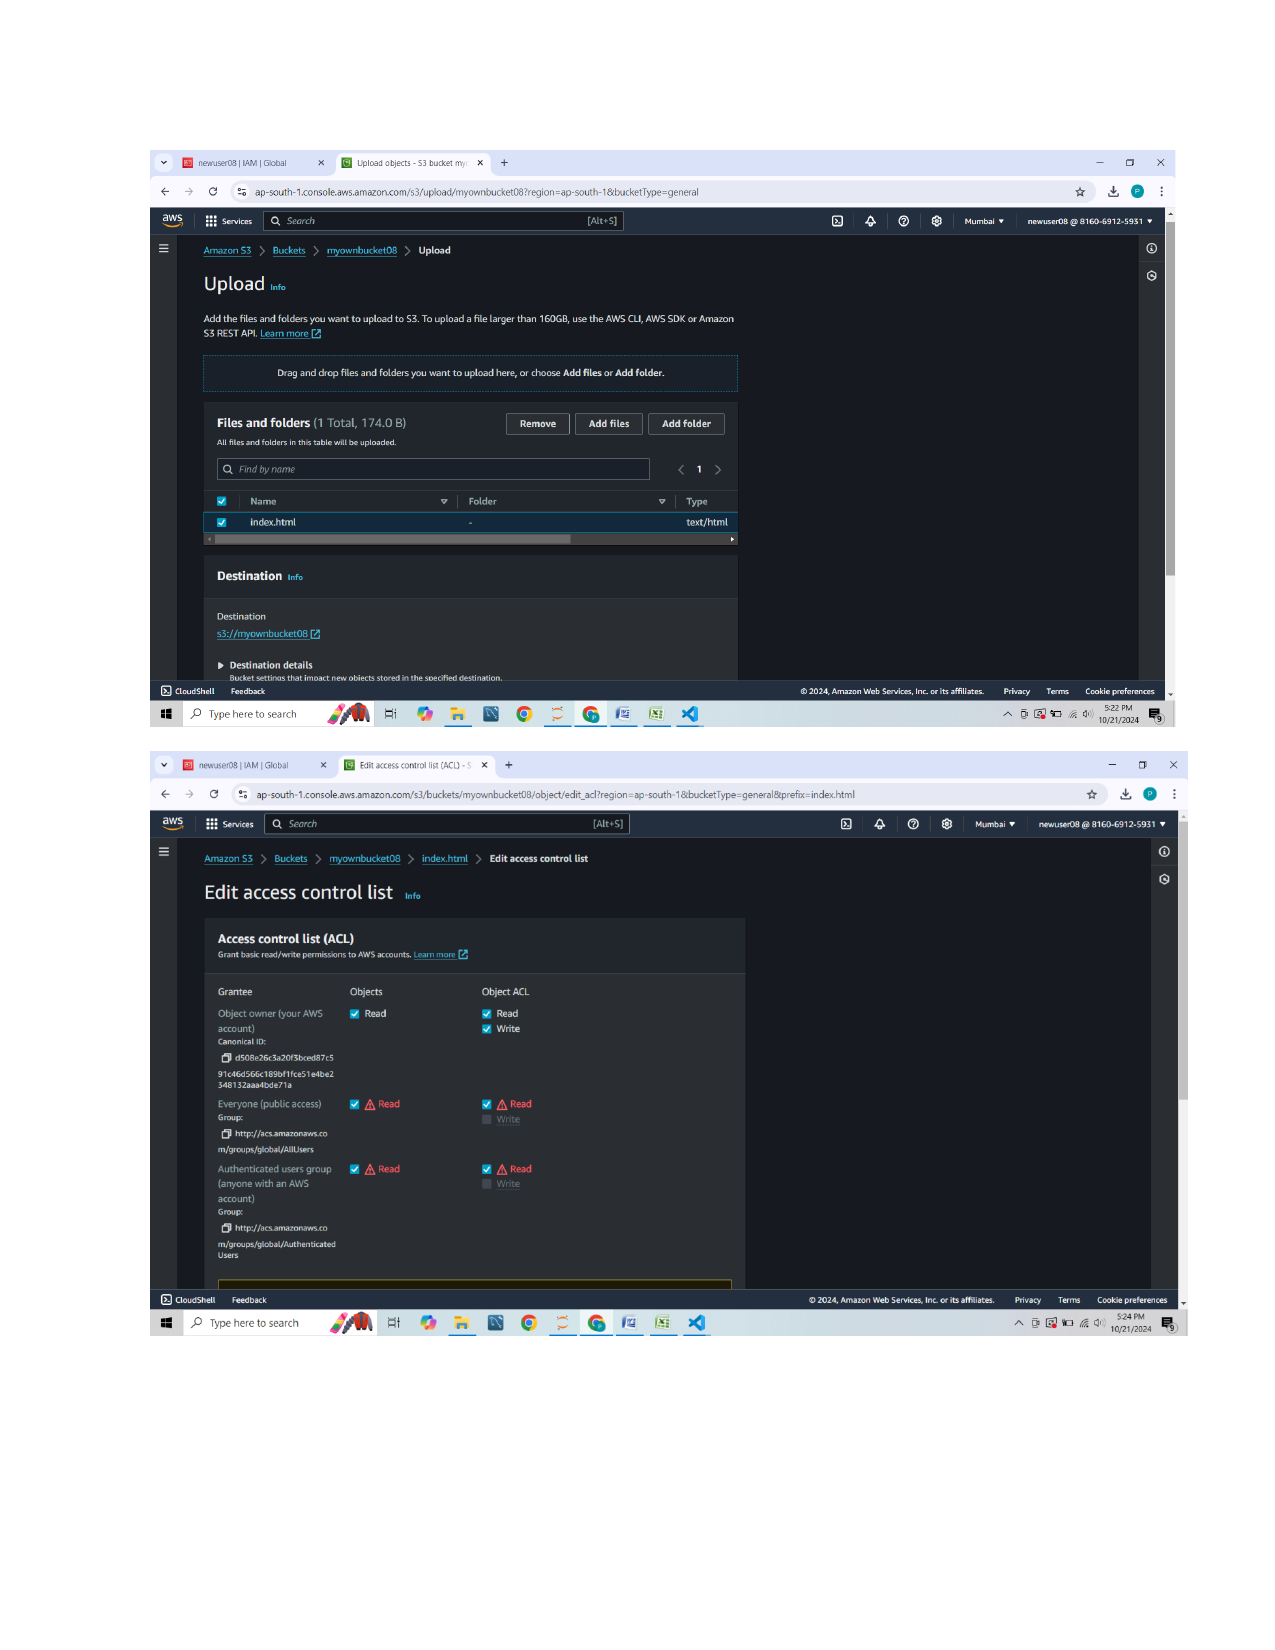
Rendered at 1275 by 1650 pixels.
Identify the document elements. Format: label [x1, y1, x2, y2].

picture [150, 751, 1188, 1336]
picture [150, 150, 1176, 727]
